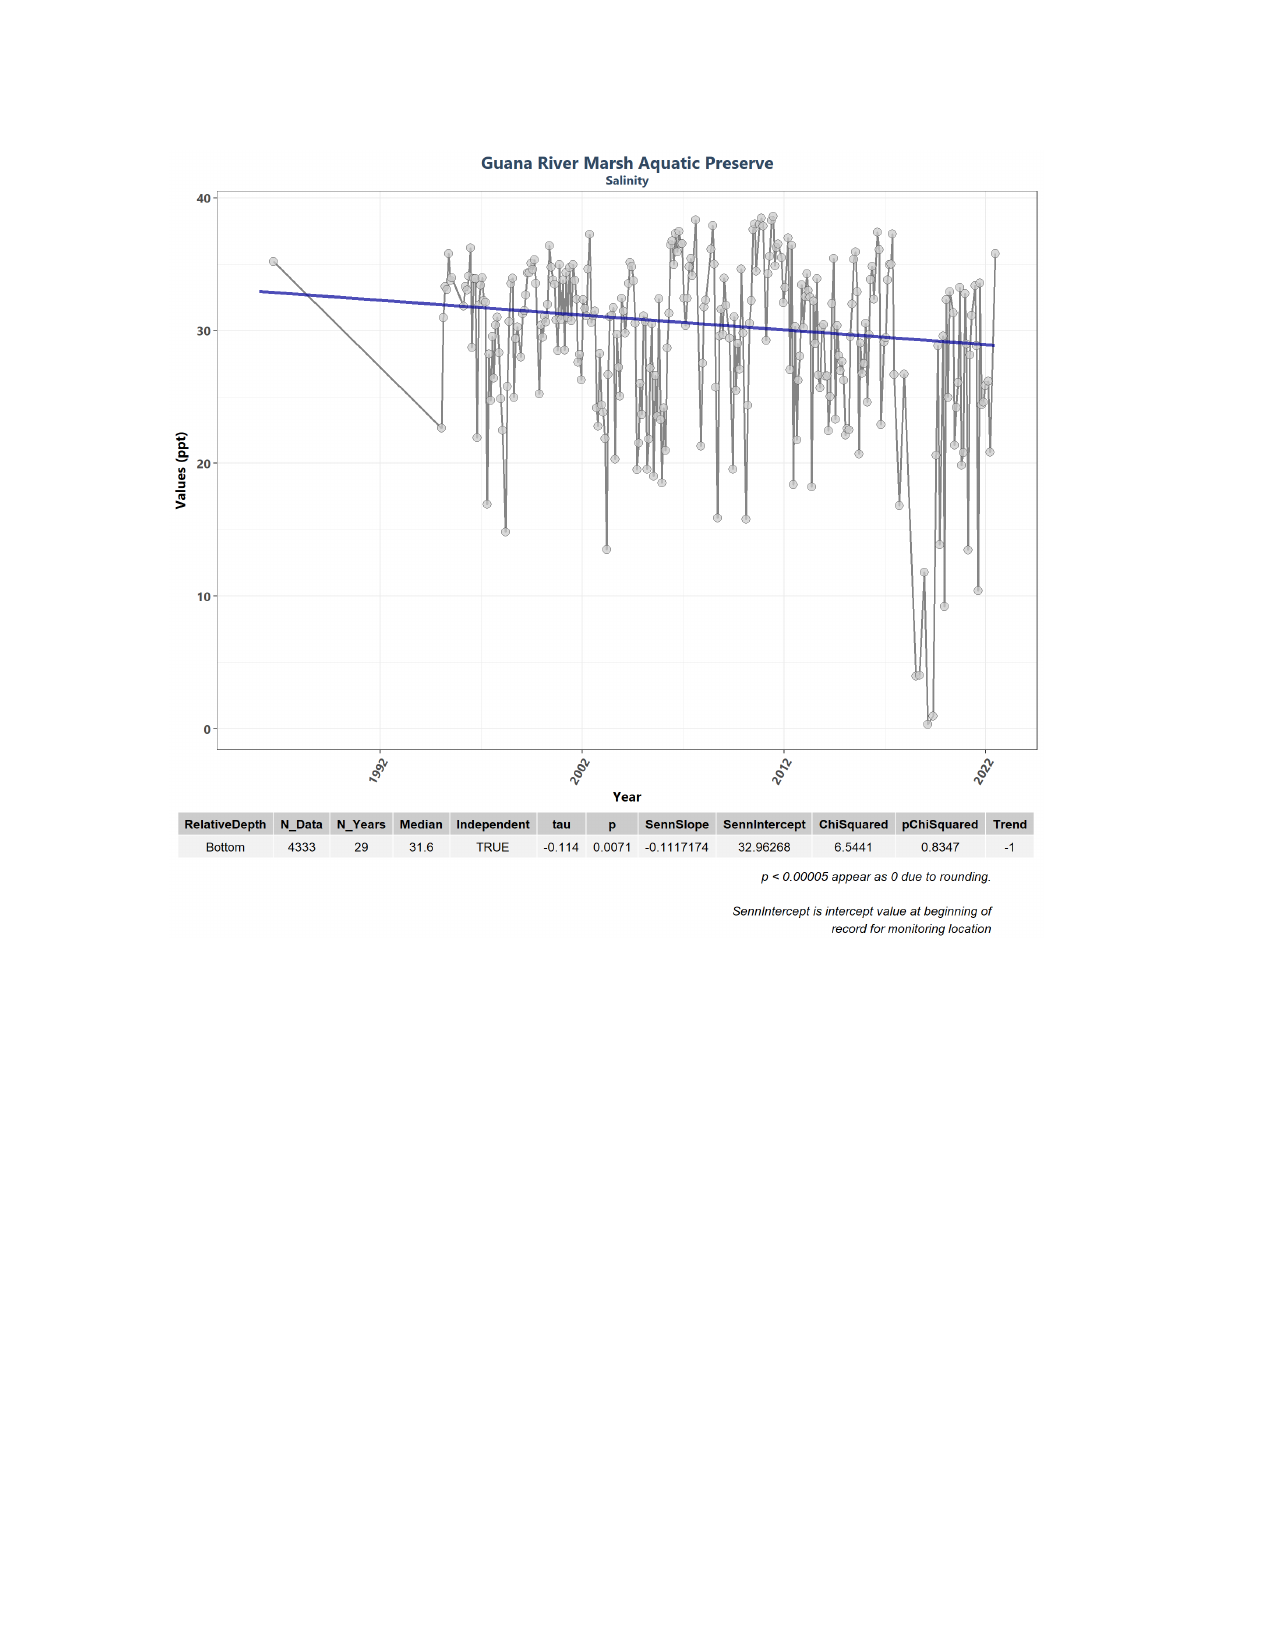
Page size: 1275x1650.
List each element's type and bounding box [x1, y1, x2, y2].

picture [168, 150, 1044, 938]
